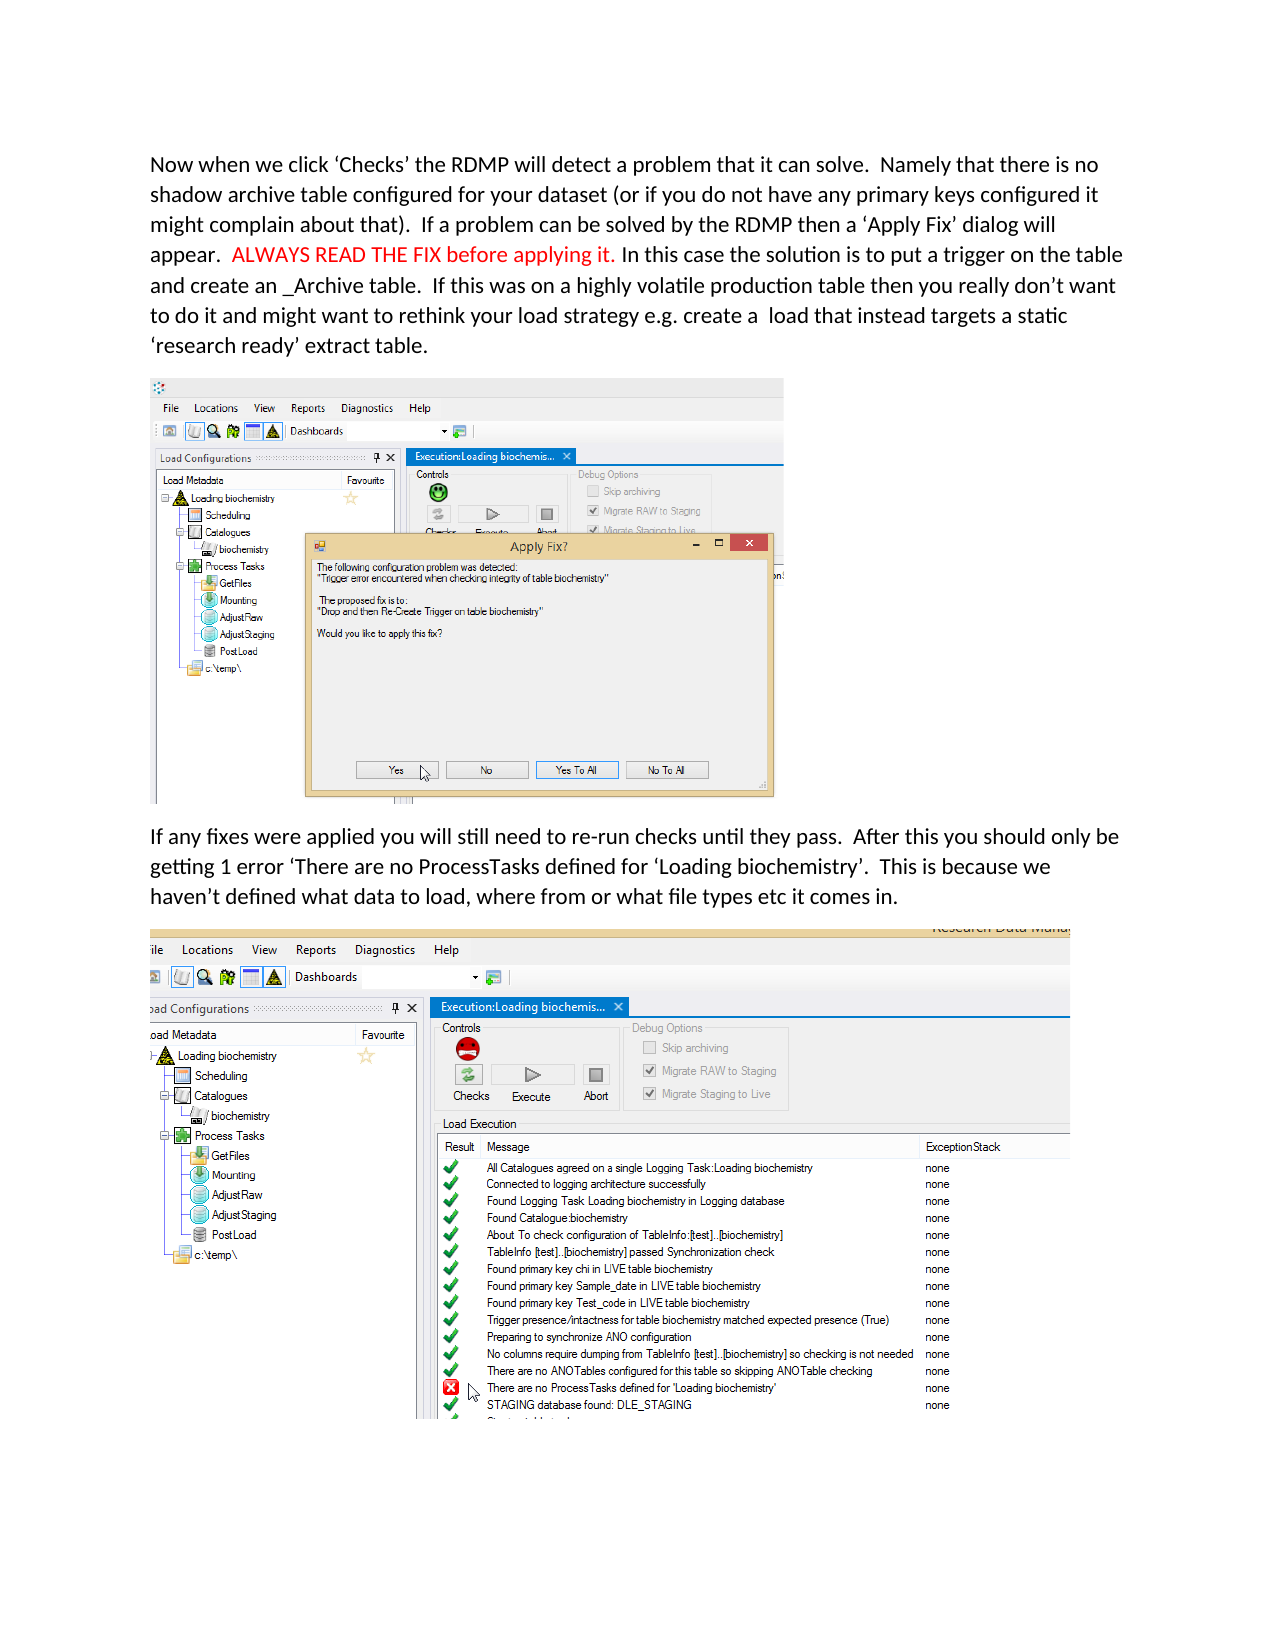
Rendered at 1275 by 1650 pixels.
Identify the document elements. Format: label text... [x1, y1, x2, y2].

picture [150, 378, 784, 804]
picture [150, 929, 1071, 1419]
text Now when we click ‘Checks’ the RDMP will detect a problem that it can solve. Namely that there is no shadow archive table configured for your dataset (or if you do not have any primary keys configured it might complain about that). If a problem can be solved by the RDMP then a ‘Apply Fix’ dialog will appear. ALWAYS READ THE FIX before applying it. In this case the solution is to put a trigger on the table and create an _Archive table. If this was on a highly volatile production table then you really don’t want to do it and might want to rethink your load strategy e.g. create a load that instead targets a static ‘research ready’ extract table. [150, 150, 1125, 359]
text If any fixes were applied you will still need to re-run checks until they pass. After this you should only be getting 1 error ‘There are no ProcessTasks defined for ‘Loading biochemistry’. This is because we haven’t defined what data to load, where from or what file types etc it comes in. [150, 822, 1125, 911]
